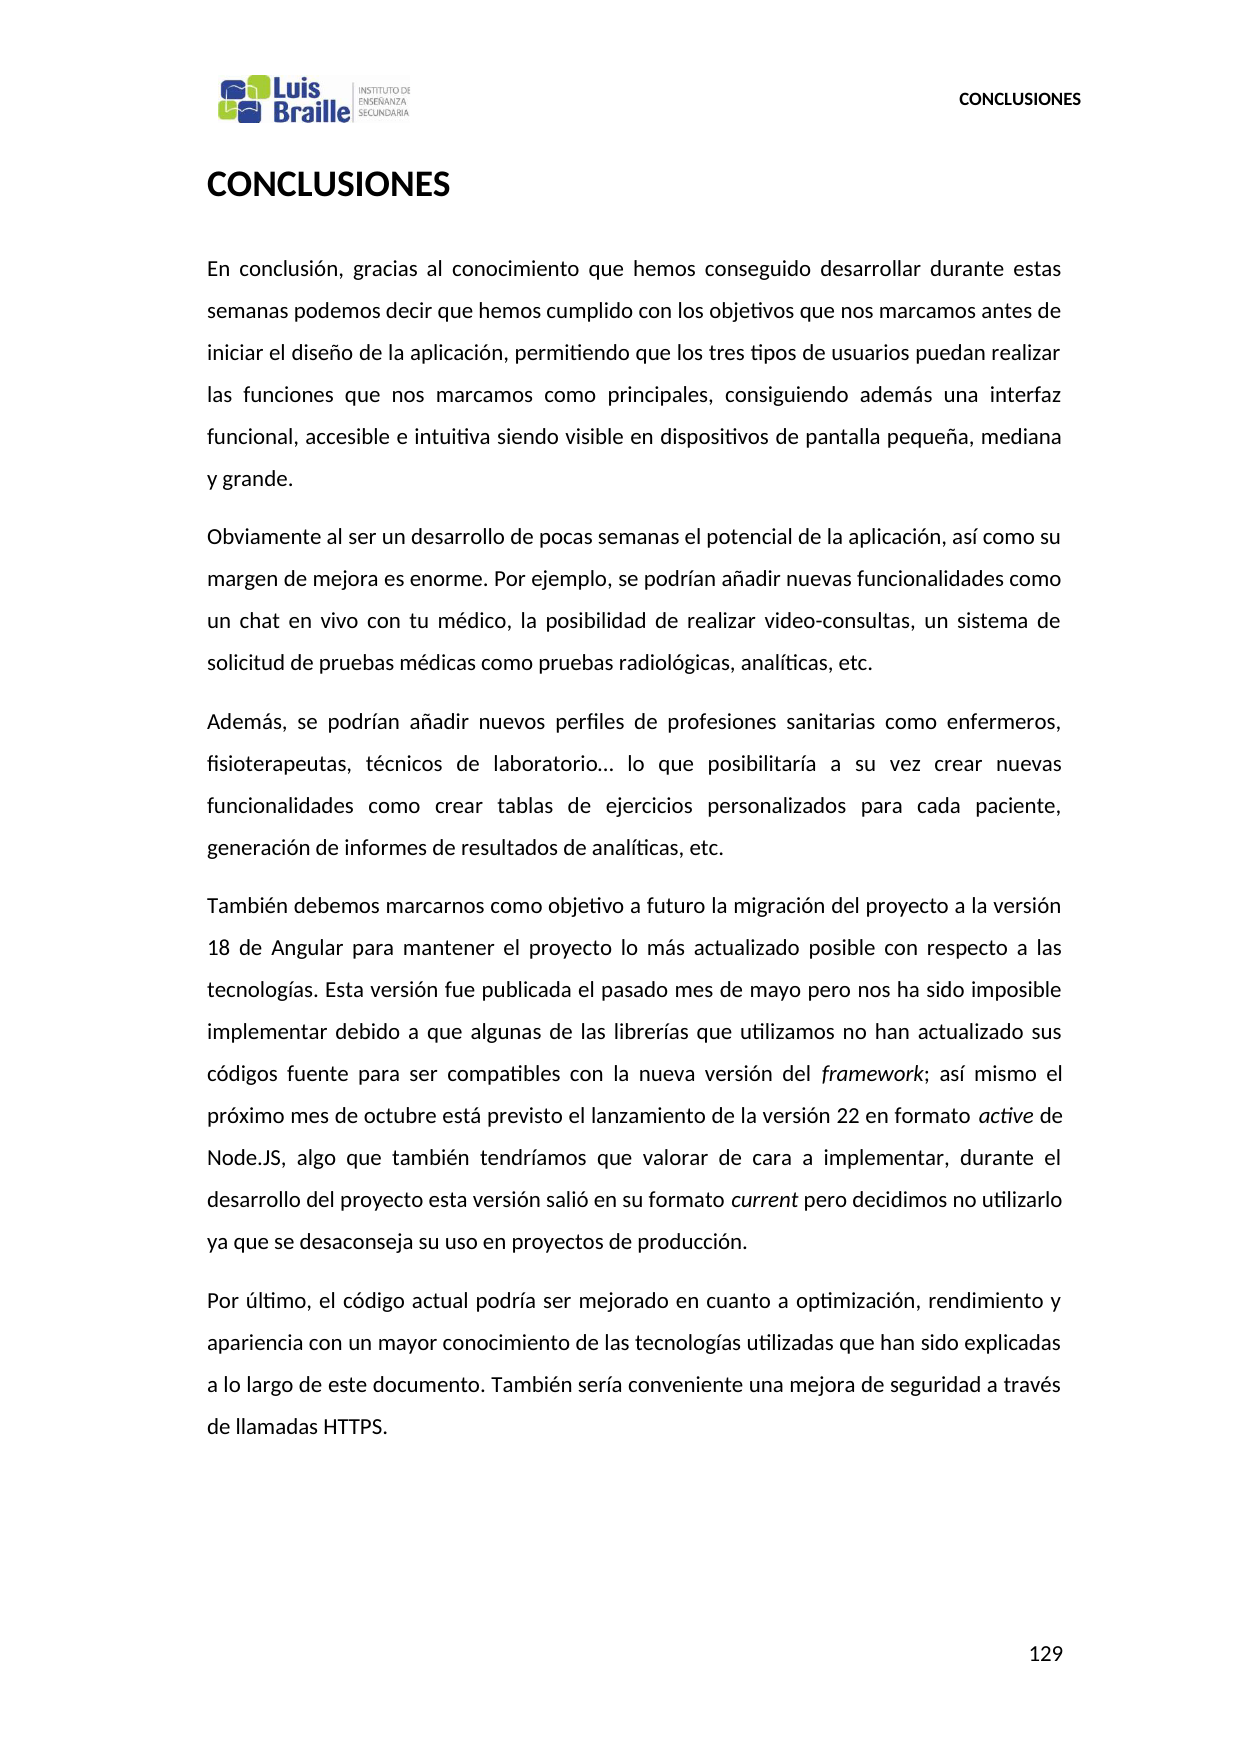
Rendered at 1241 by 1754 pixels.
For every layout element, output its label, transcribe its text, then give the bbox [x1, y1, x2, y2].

text Obviamente al ser un desarrollo de pocas semanas el potencial de la aplicación, así como su margen de mejora es enorme. Por ejemplo, se podrían añadir nuevas funcionalidades como un chat en vivo con tu médico, la posibilidad de realizar video-consultas, un sistema de solicitud de pruebas médicas como pruebas radiológicas, analíticas, etc. [207, 522, 1063, 676]
text En conclusión, gracias al conocimiento que hemos conseguido desarrollar durante estas semanas podemos decir que hemos cumplido con los objetivos que nos marcamos antes de iniciar el diseño de la aplicación, permitiendo que los tres tipos de usuarios puedan realizar las funciones que nos marcamos como principales, consiguiendo además una interfaz funcional, accesible e intuitiva siendo visible en dispositivos de pantalla pequeña, mediana y grande. [207, 254, 1063, 492]
text También debemos marcarnos como objetivo a futuro la migración del proyecto a la versión 18 de Angular para mantener el proyecto lo más actualizado posible con respecto a las tecnologías. Esta versión fue publicada el pasado mes de mayo pero nos ha sido imposible implementar debido a que algunas de las librerías que utilizamos no han actualizado sus códigos fuente para ser compatibles con la nueva versión del framework; así mismo el próximo mes de octubre está previsto el lanzamiento de la versión 22 en formato active de Node.JS, algo que también tendríamos que valorar de cara a implementar, durante el desarrollo del proyecto esta versión salió en su formato current pero decidimos no utilizarlo ya que se desaconseja su uso en proyectos de producción. [207, 892, 1063, 1255]
subtitle CONCLUSIONES [207, 160, 1063, 206]
text Además, se podrían añadir nuevos perfiles de profesiones sanitarias como enfermeros, fisioterapeutas, técnicos de laboratorio… lo que posibilitaría a su vez crear nuevas funcionalidades como crear tablas de ejercicios personalizados para cada paciente, generación de informes de resultados de analíticas, etc. [207, 707, 1063, 861]
text Por último, el código actual podría ser mejorado en cuanto a optimización, rendimiento y apariencia con un mayor conocimiento de las tecnologías utilizadas que han sido explicadas a lo largo de este documento. También sería conveniente una mejora de seguridad a través de llamadas HTTPS. [207, 1286, 1063, 1440]
